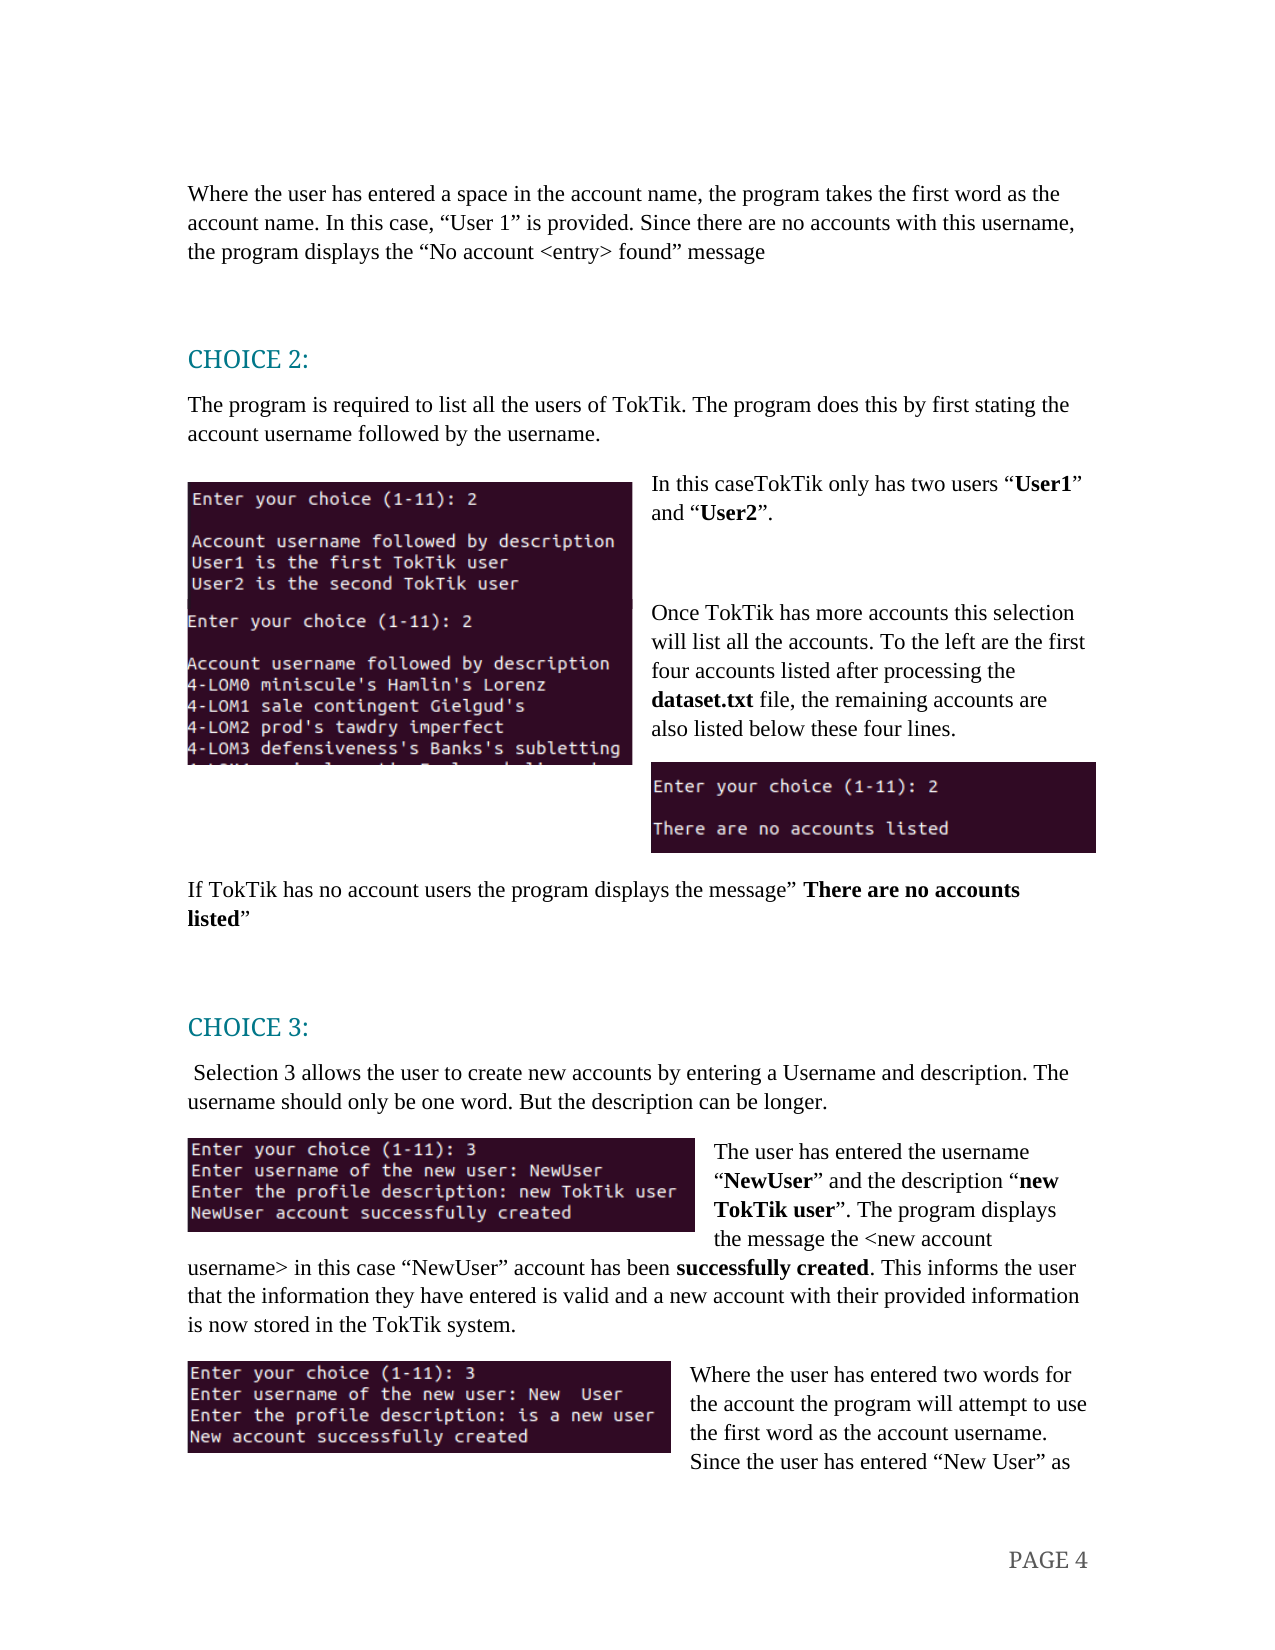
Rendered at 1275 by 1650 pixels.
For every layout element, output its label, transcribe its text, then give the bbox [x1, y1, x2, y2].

subtitle Choice 2: [187, 342, 1087, 376]
text Where the user has entered a space in the account name, the program takes the first word as the account name. In this case, “User 1” is provided. Since there are no accounts with this username, the program displays the “No account <entry> found” message [187, 180, 1087, 264]
picture [187, 1361, 671, 1453]
text In this caseTokTik only has two users “User1” and “User2”. [187, 470, 1087, 526]
text The program is required to list all the users of TokTik. The program does this by first stating the account username followed by the username. [187, 392, 1087, 447]
picture [187, 482, 633, 765]
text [187, 1361, 1087, 1474]
subtitle Choice 3: [187, 1009, 1087, 1043]
text Selection 3 allows the user to create new accounts by entering a Username and description. The username should only be one word. But the description can be longer. [187, 1059, 1087, 1114]
text Once TokTik has more accounts this selection will list all the accounts. To the left are the first four accounts listed after processing the dataset.txt file, the remaining accounts are also listed below these four lines. [633, 599, 1087, 741]
picture [187, 1138, 695, 1232]
picture [651, 762, 1096, 853]
